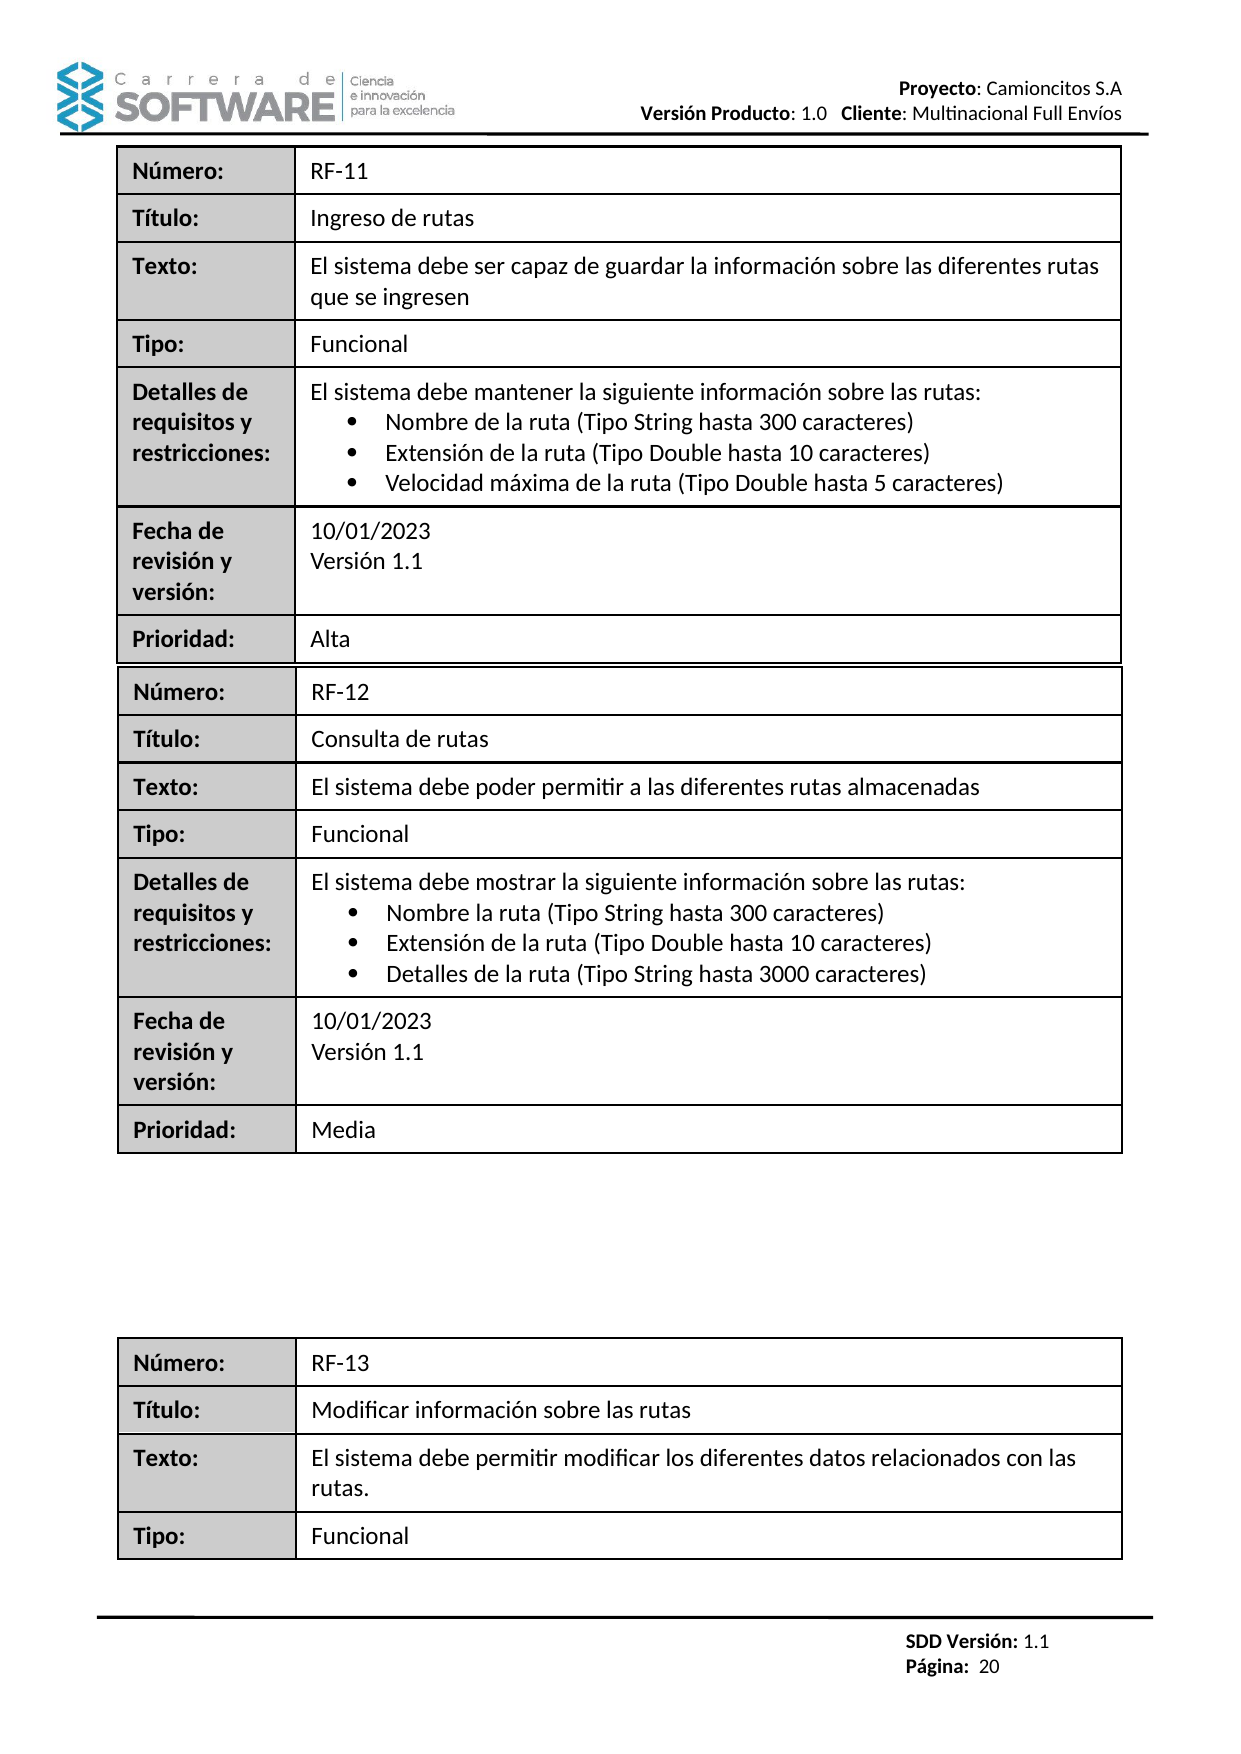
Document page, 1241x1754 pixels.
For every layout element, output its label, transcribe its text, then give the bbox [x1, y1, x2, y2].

picture [46, 46, 461, 154]
table_cell Texto: [119, 764, 295, 809]
table_cell Prioridad: [118, 616, 294, 662]
table_cell Fecha de revisión y versión: [118, 508, 294, 614]
table_cell Fecha de revisión y versión: [119, 998, 295, 1104]
table_cell Tipo: [119, 1513, 295, 1558]
table_header Número: [118, 148, 294, 193]
table_cell Texto: [119, 1435, 295, 1511]
table_cell Detalles de requisitos y restricciones: [119, 859, 295, 996]
table_cell Consulta de rutas [297, 716, 1121, 761]
table_cell Media [297, 1106, 1121, 1152]
table_cell Funcional [297, 811, 1121, 857]
table_cell Texto: [118, 243, 294, 319]
table_cell El sistema debe mostrar la siguiente información sobre las rutas: Nombre la ruta (Tipo String hasta 300 caracteres) Extensión de la ruta (Tipo Double hasta 10 caracteres) Detalles de la ruta (Tipo String hasta 3000 caracteres) [297, 859, 1121, 996]
table_cell El sistema debe permitir modificar los diferentes datos relacionados con las rutas. [297, 1435, 1121, 1511]
table_header RF-11 [296, 148, 1120, 193]
table_cell Alta [296, 616, 1120, 662]
table_cell Ingreso de rutas [296, 195, 1120, 241]
table_cell Funcional [297, 1513, 1121, 1558]
table_cell Título: [119, 716, 295, 761]
table_cell Prioridad: [119, 1106, 295, 1152]
table_cell El sistema debe mantener la siguiente información sobre las rutas: Nombre de la ruta (Tipo String hasta 300 caracteres) Extensión de la ruta (Tipo Double hasta 10 caracteres) Velocidad máxima de la ruta (Tipo Double hasta 5 caracteres) [296, 368, 1120, 505]
table_header RF-12 [297, 668, 1121, 714]
table_header Número: [119, 1339, 295, 1385]
table_cell Funcional [296, 321, 1120, 366]
table_cell Detalles de requisitos y restricciones: [118, 368, 294, 505]
table_cell El sistema debe poder permitir a las diferentes rutas almacenadas [297, 764, 1121, 809]
table_cell Tipo: [119, 811, 295, 857]
table_cell Título: [119, 1387, 295, 1432]
table_cell Título: [118, 195, 294, 241]
table_cell Tipo: [118, 321, 294, 366]
table_cell 10/01/2023 Versión 1.1 [296, 508, 1120, 614]
table_cell Modificar información sobre las rutas [297, 1387, 1121, 1432]
table_header Número: [119, 668, 295, 714]
table_header RF-13 [297, 1339, 1121, 1385]
table_cell El sistema debe ser capaz de guardar la información sobre las diferentes rutas que se ingresen [296, 243, 1120, 319]
table_cell 10/01/2023 Versión 1.1 [297, 998, 1121, 1104]
